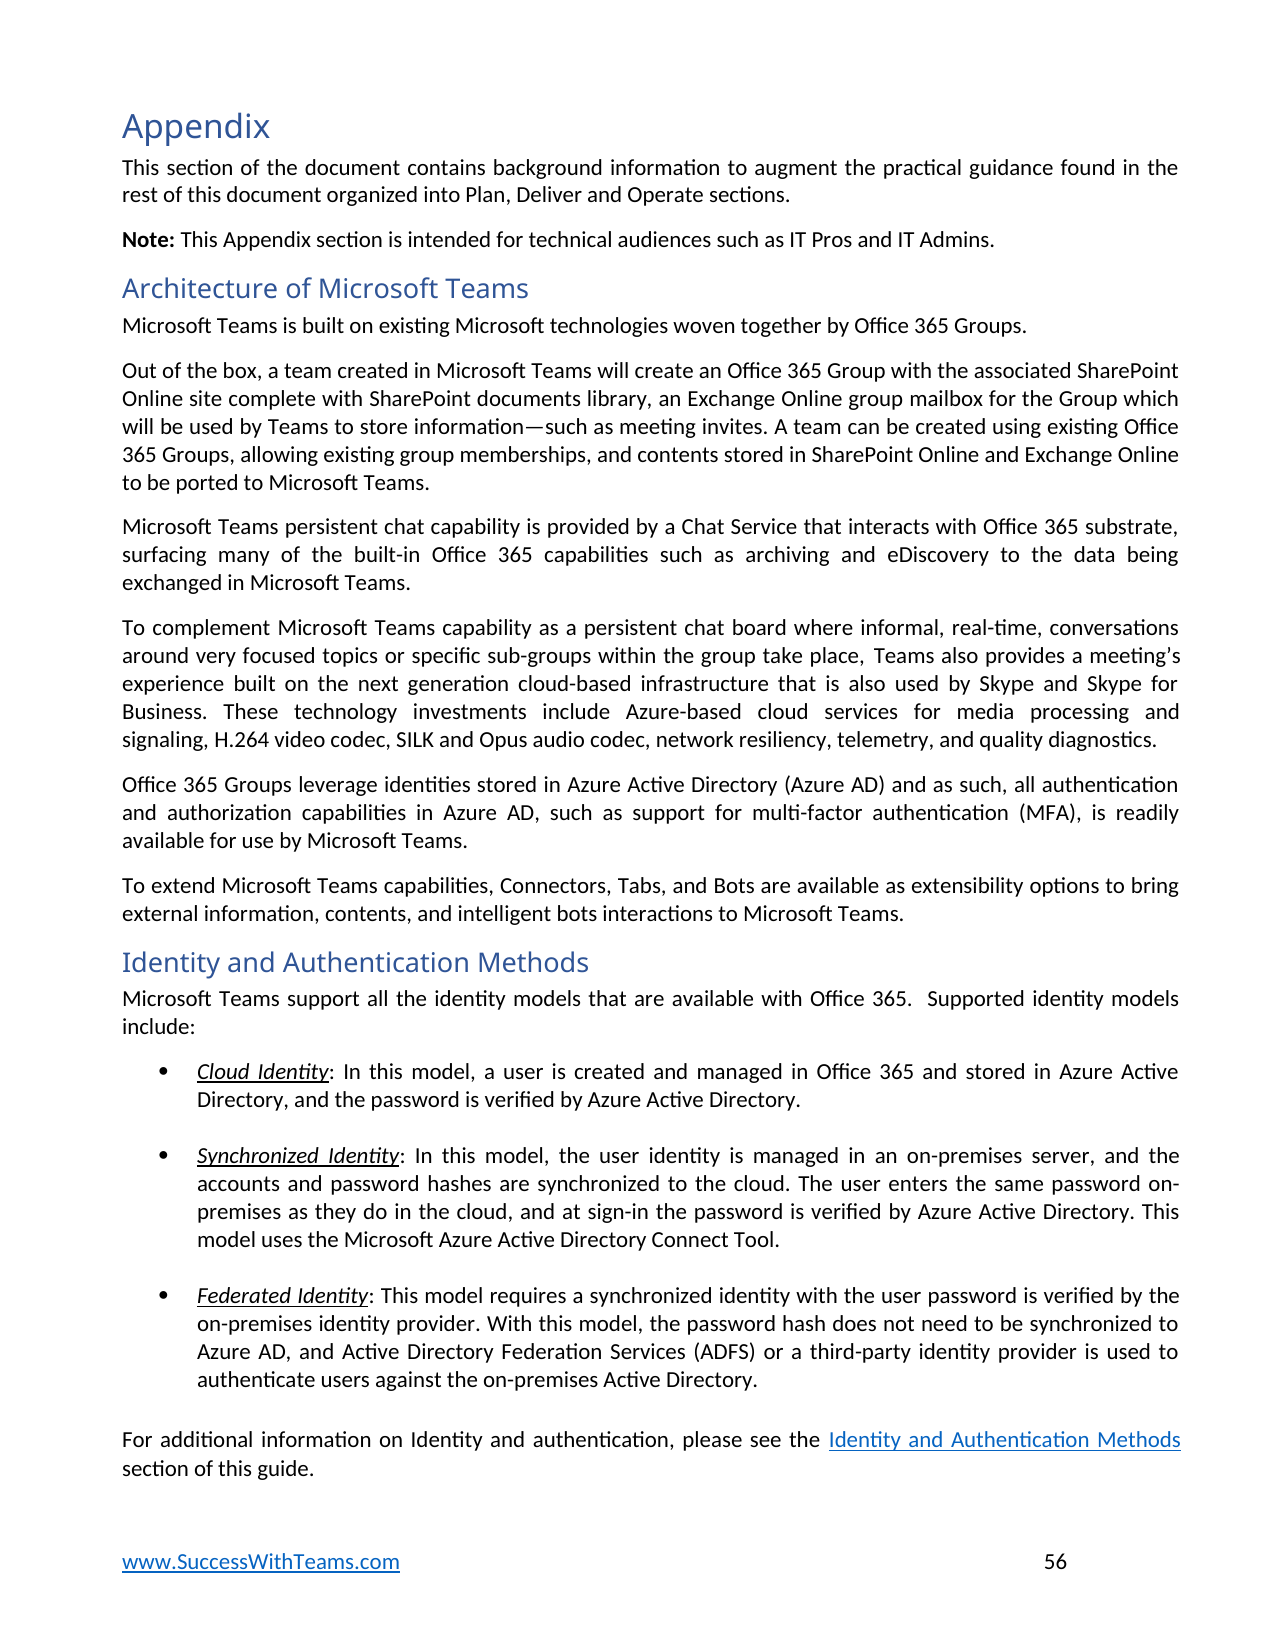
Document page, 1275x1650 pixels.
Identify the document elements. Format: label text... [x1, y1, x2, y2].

text To complement Microsoft Teams capability as a persistent chat board where informal, real-time, conversations around very focused topics or specific sub-groups within the group take place, Teams also provides a meeting’s experience built on the next generation cloud-based infrastructure that is also used by Skype and Skype for Business. These technology investments include Azure-based cloud services for media processing and signaling, H.264 video codec, SILK and Opus audio codec, network resiliency, telemetry, and quality diagnostics. [122, 613, 1181, 753]
text This section of the document contains background information to augment the practical guidance found in the rest of this document organized into Plan, Deliver and Operate sections. [122, 153, 1181, 209]
text Note: This Appendix section is intended for technical audiences such as IT Pros and IT Admins. [122, 225, 1181, 253]
text Microsoft Teams support all the identity models that are available with Office 365. Supported identity models include: [122, 984, 1181, 1041]
subtitle Appendix [122, 103, 1181, 148]
list Federated Identity: This model requires a synchronized identity with the user password is verified by the on-premises identity provider. With this model, the password hash does not need to be synchronized to Azure AD, and Active Directory Federation Services (ADFS) or a third-party identity provider is used to authenticate users against the on-premises Active Directory. [159, 1281, 1181, 1393]
list Cloud Identity: In this model, a user is created and managed in Office 365 and stored in Azure Active Directory, and the password is verified by Azure Active Directory. [159, 1057, 1181, 1113]
list Synchronized Identity: In this model, the user identity is managed in an on-premises server, and the accounts and password hashes are synchronized to the cloud. The user enters the same password on-premises as they do in the cloud, and at sign-in the password is verified by Azure Active Directory. This model uses the Microsoft Azure Active Directory Connect Tool. [159, 1141, 1181, 1253]
text For additional information on Identity and authentication, please see the Identity and Authentication Methods section of this guide. [122, 1426, 1181, 1482]
subtitle Architecture of Microsoft Teams [122, 270, 1181, 307]
text Out of the box, a team created in Microsoft Teams will create an Office 365 Group with the associated SharePoint Online site complete with SharePoint documents library, an Exchange Online group mailbox for the Group which will be used by Teams to store information—such as meeting invites. A team can be created using existing Office 365 Groups, allowing existing group memberships, and contents stored in SharePoint Online and Exchange Online to be ported to Microsoft Teams. [122, 356, 1181, 496]
subtitle Identity and Authentication Methods [122, 943, 1181, 980]
text Microsoft Teams persistent chat capability is provided by a Chat Service that interacts with Office 365 substrate, surfacing many of the built-in Office 365 capabilities such as archiving and eDiscovery to the data being exchanged in Microsoft Teams. [122, 512, 1181, 597]
text Microsoft Teams is built on existing Microsoft technologies woven together by Office 365 Groups. [122, 311, 1181, 339]
text To extend Microsoft Teams capabilities, Connectors, Tabs, and Bots are available as extensibility options to bring external information, contents, and intelligent bots interactions to Microsoft Teams. [122, 871, 1181, 927]
text Office 365 Groups leverage identities stored in Azure Active Directory (Azure AD) and as such, all authentication and authorization capabilities in Azure AD, such as support for multi-factor authentication (MFA), is readily available for use by Microsoft Teams. [122, 770, 1181, 854]
